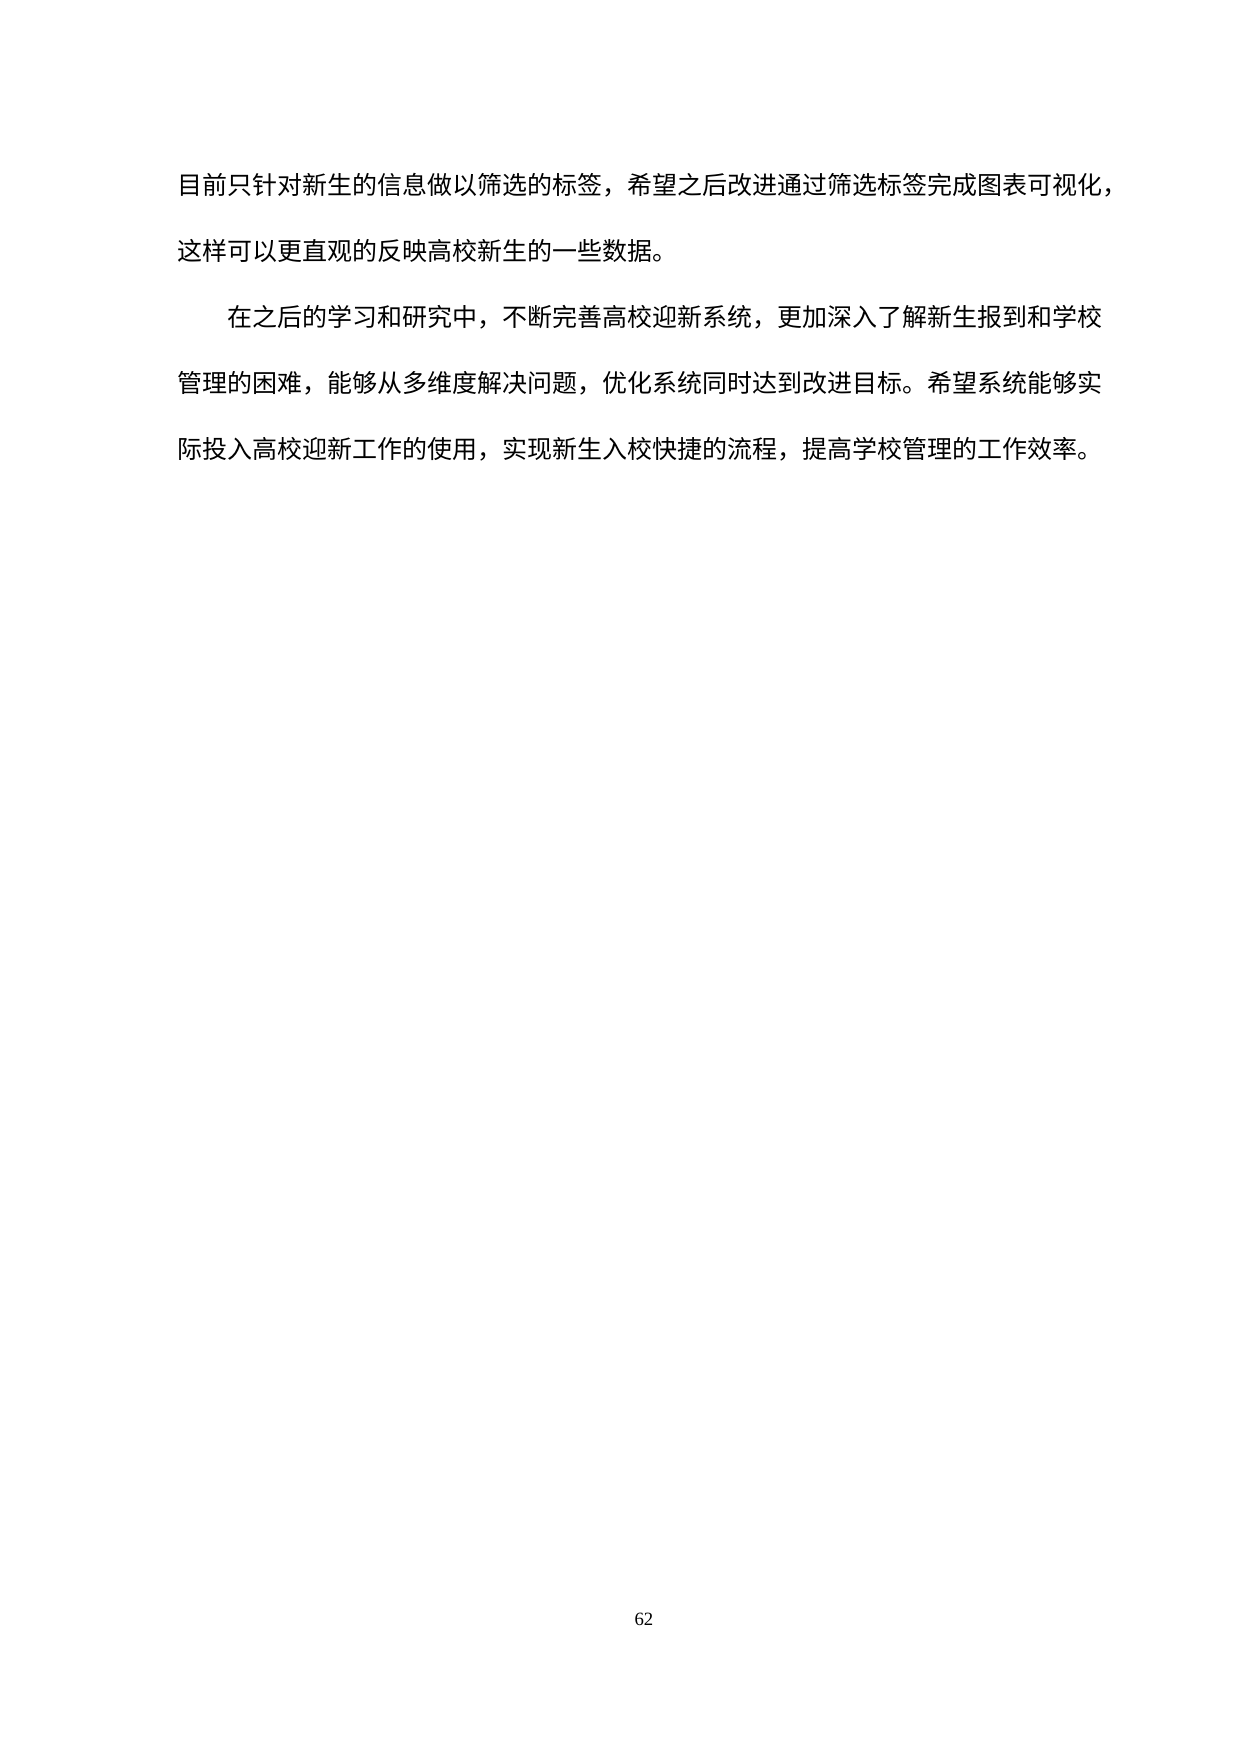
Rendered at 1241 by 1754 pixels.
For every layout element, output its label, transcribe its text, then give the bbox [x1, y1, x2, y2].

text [177, 151, 1110, 283]
text 在之后的学习和研究中，不断完善高校迎新系统，更加深入了解新生报到和学校管理的困难，能够从多维度解决问题，优化系统同时达到改进目标。希望系统能够实际投入高校迎新工作的使用，实现新生入校快捷的流程，提高学校管理的工作效率。 [177, 283, 1110, 481]
